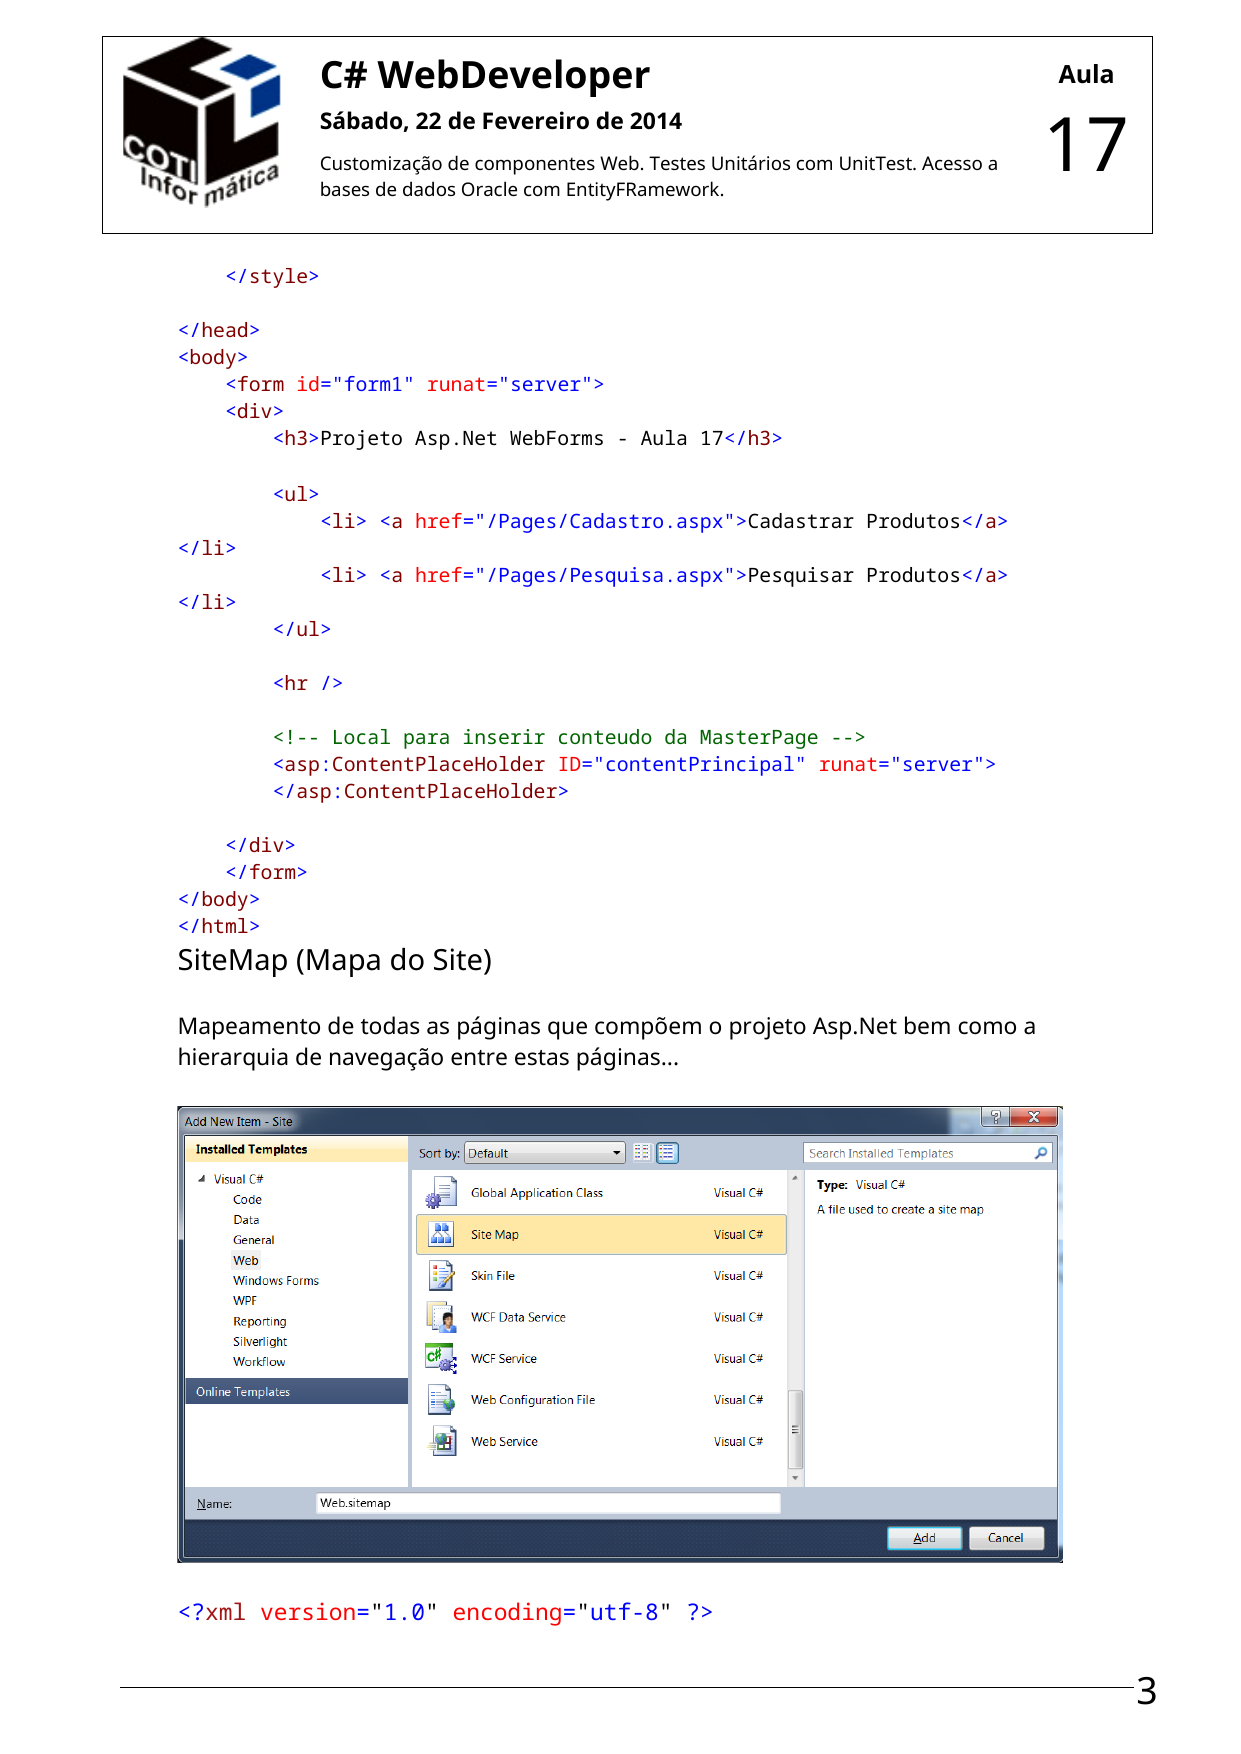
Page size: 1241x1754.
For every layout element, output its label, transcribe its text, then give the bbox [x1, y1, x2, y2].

text </asp:ContentPlaceHolder> [177, 777, 1063, 804]
text <body> [177, 343, 1063, 371]
text SiteMap (Mapa do Site) [177, 939, 1063, 978]
text <?xml version="1.0" encoding="utf-8" ?> [177, 1596, 1063, 1628]
text <li> <a href="/Pages/Pesquisa.aspx">Pesquisar Produtos</a> </li> [177, 561, 1063, 615]
text Mapeamento de todas as páginas que compõem o projeto Asp.Net bem como a hierarquia de navegação entre estas páginas... [177, 1010, 1063, 1072]
text <ul> [177, 480, 1063, 507]
text </style> [177, 263, 1063, 289]
text <asp:ContentPlaceHolder ID="contentPrincipal" runat="server"> [177, 750, 1063, 777]
text <h3>Projeto Asp.Net WebForms - Aula 17</h3> [177, 424, 1063, 451]
text </form> [177, 858, 1063, 885]
text <li> <a href="/Pages/Cadastro.aspx">Cadastrar Produtos</a> </li> [177, 507, 1063, 561]
text <hr /> [177, 669, 1063, 696]
text <!-- Local para inserir conteudo da MasterPage --> [177, 723, 1063, 750]
text </ul> [177, 615, 1063, 642]
text </body> [177, 885, 1063, 912]
text <div> [177, 397, 1063, 424]
text </div> [177, 831, 1063, 858]
picture [177, 1106, 1063, 1563]
text <form id="form1" runat="server"> [177, 371, 1063, 397]
text </html> [177, 912, 1063, 939]
text </head> [177, 317, 1063, 343]
